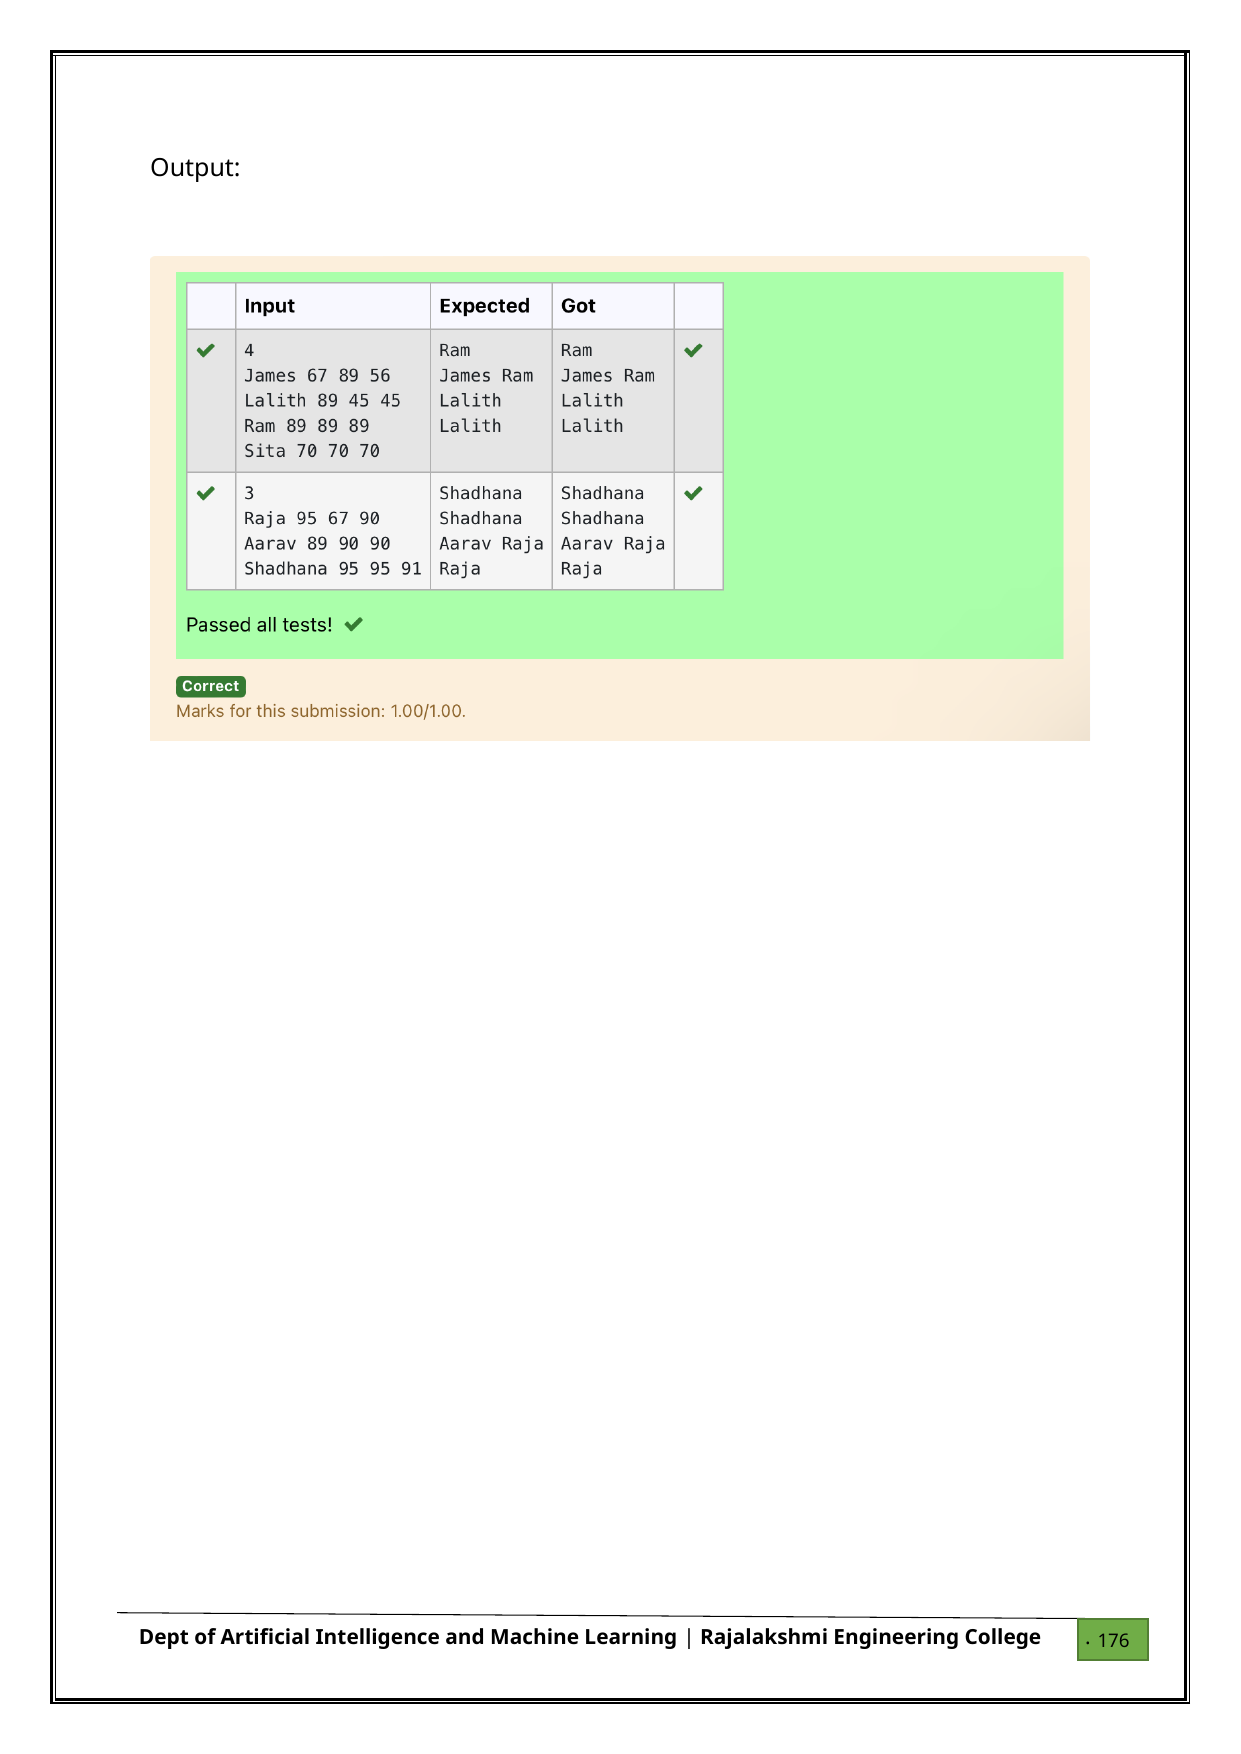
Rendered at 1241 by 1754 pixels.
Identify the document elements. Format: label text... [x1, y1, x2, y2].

picture [150, 256, 1091, 741]
text Output: [150, 150, 1090, 184]
